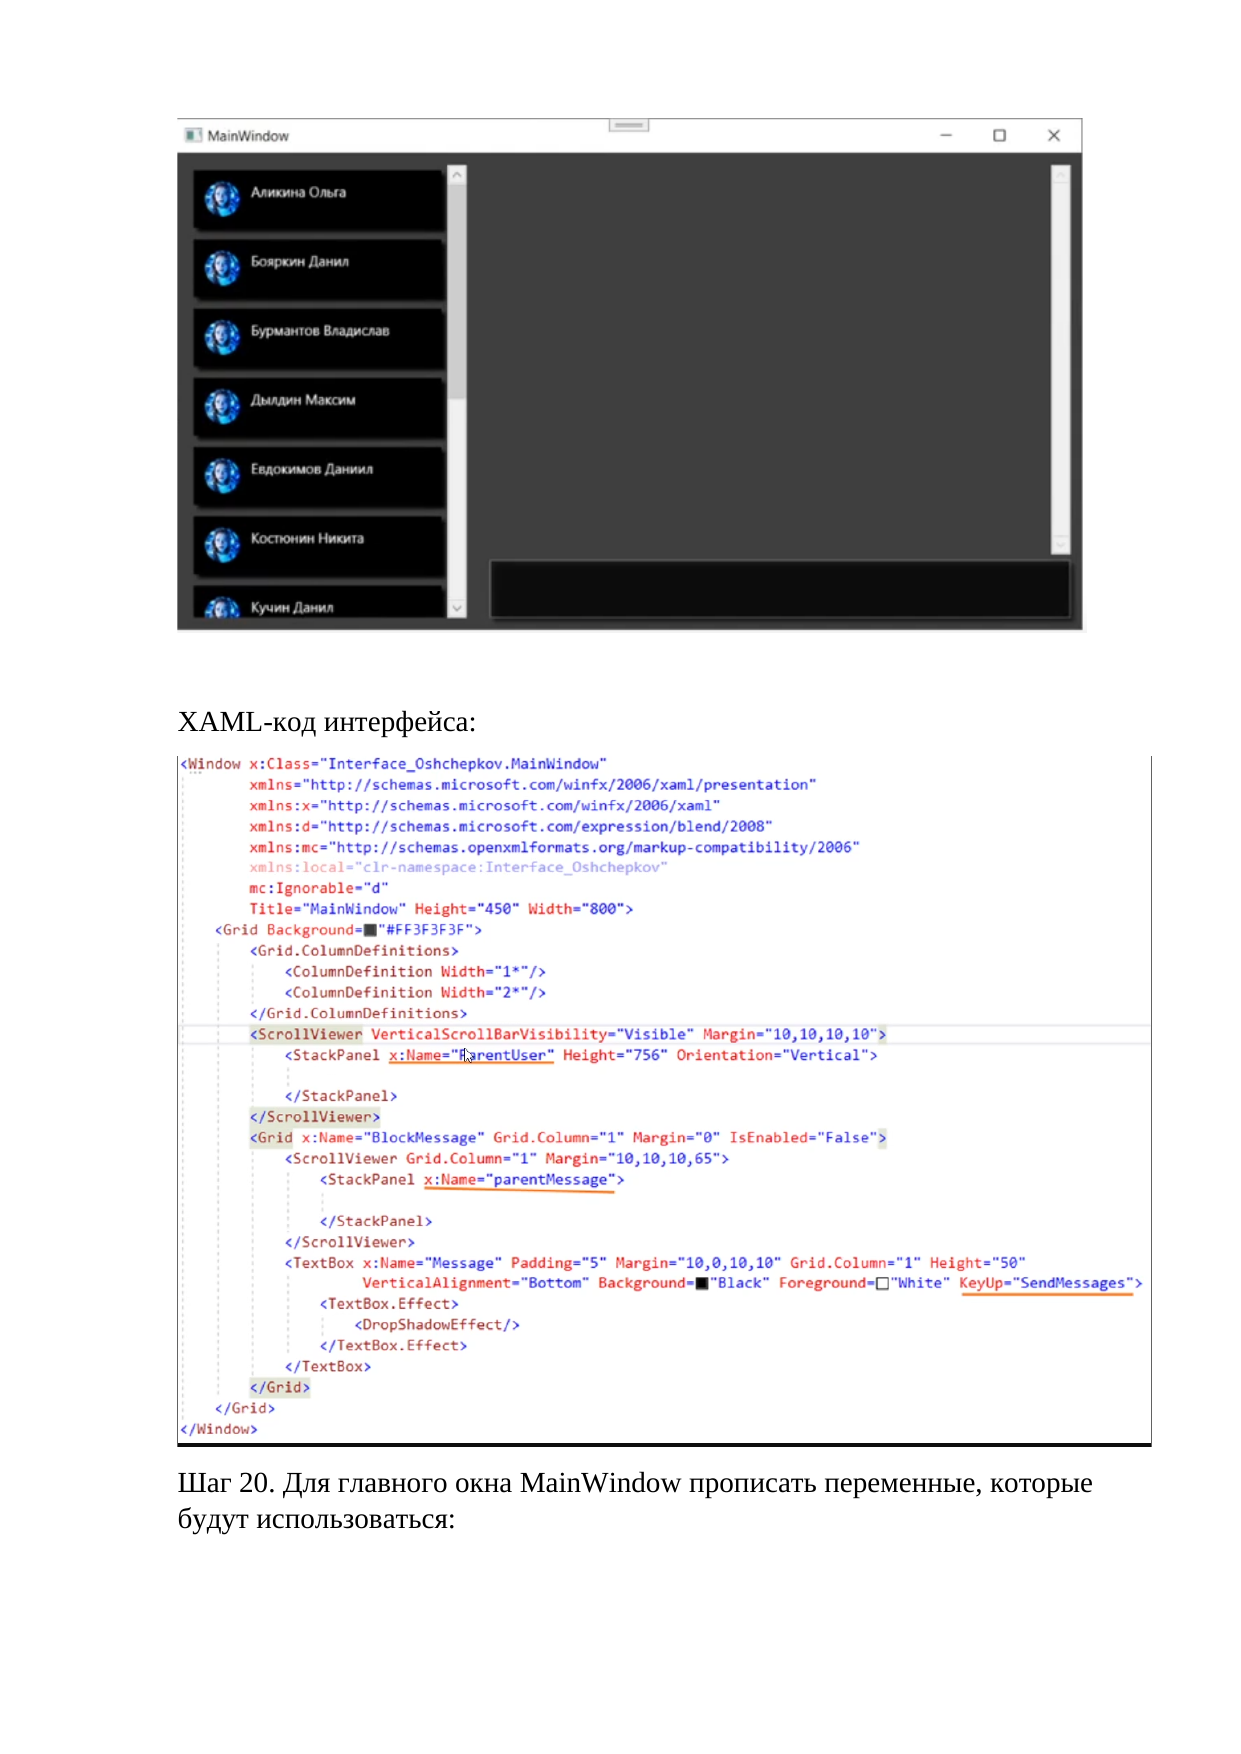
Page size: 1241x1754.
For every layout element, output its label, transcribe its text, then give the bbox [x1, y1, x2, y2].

picture [177, 118, 1087, 633]
picture [177, 756, 1152, 1447]
text Шаг 20. Для главного окна MainWindow прописать переменные, которые будут использоваться: [177, 1465, 1152, 1535]
text XAML-код интерфейса: [177, 704, 1152, 737]
